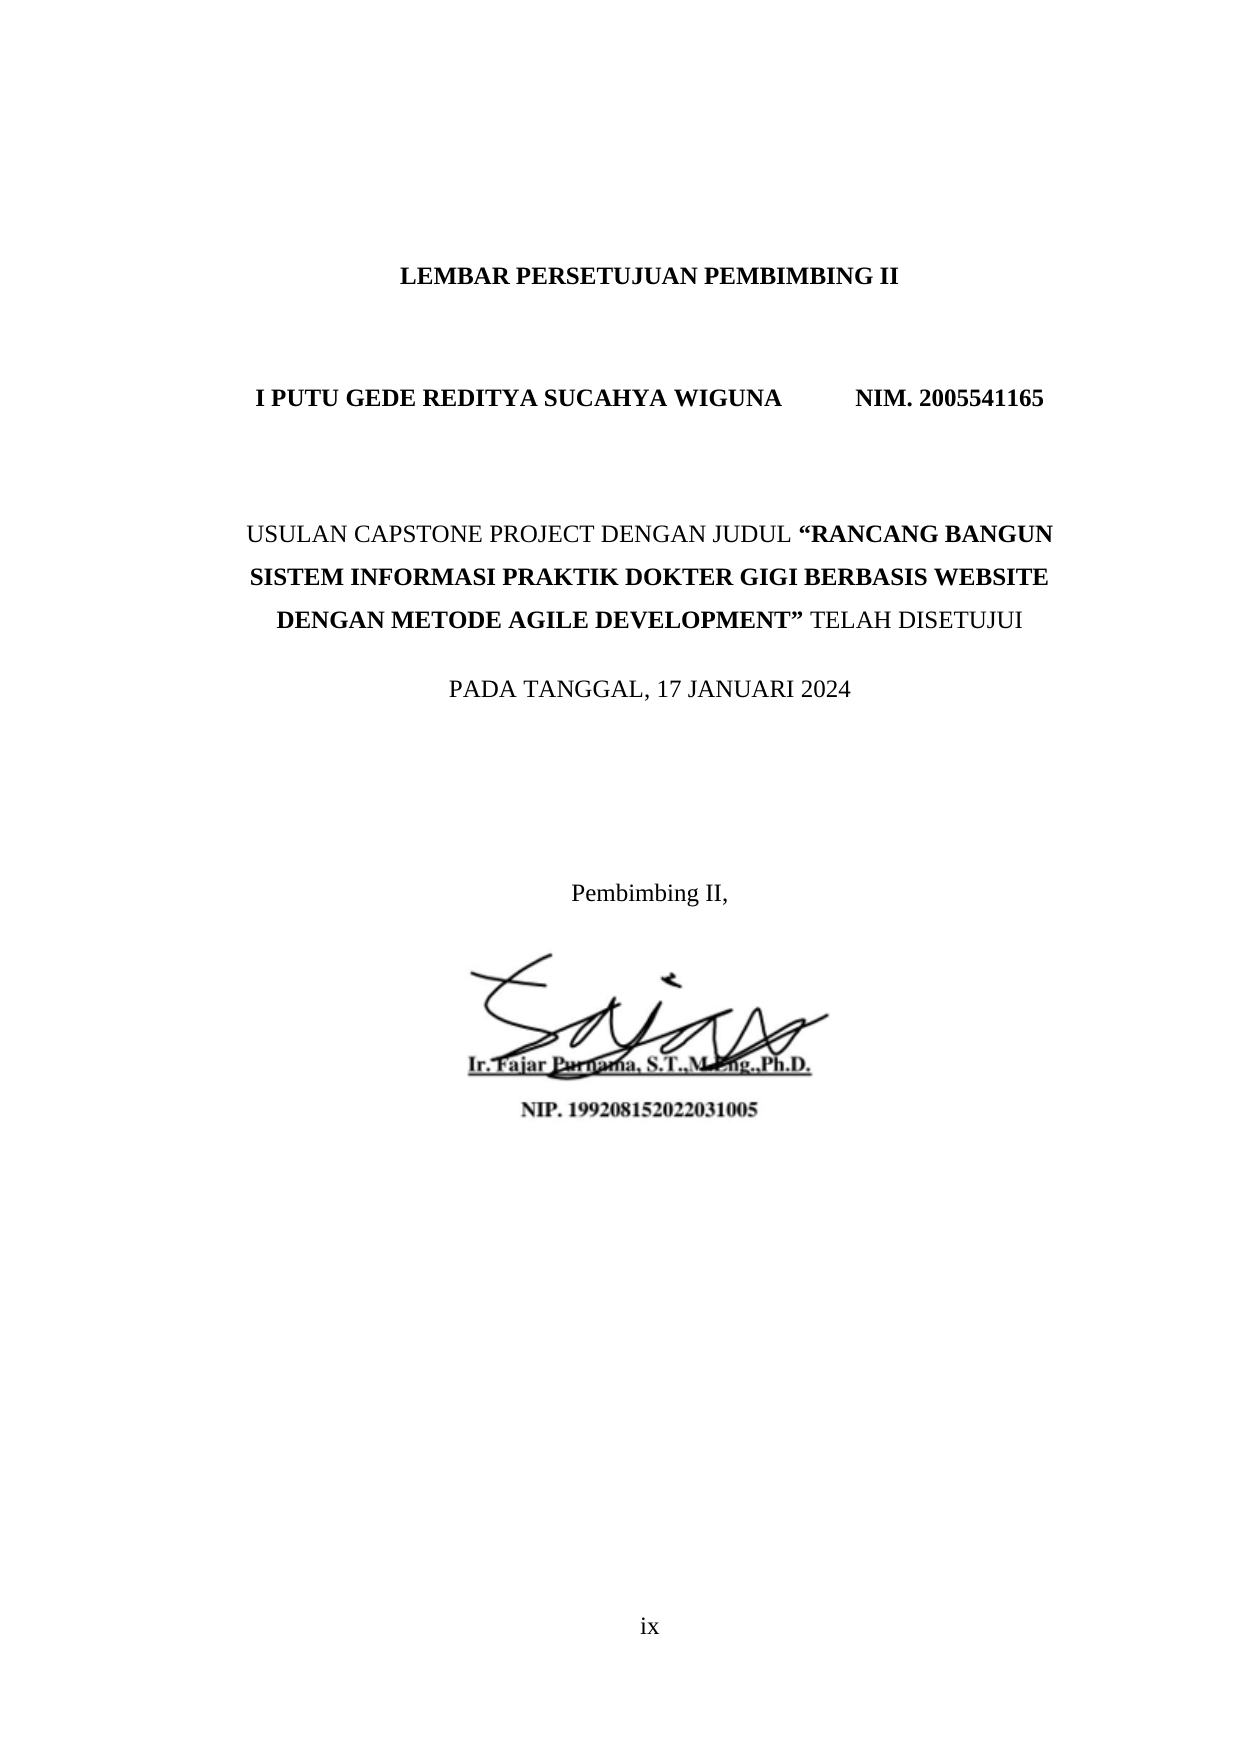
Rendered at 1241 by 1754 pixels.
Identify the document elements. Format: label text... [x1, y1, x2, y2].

picture [460, 946, 839, 1129]
text PADA TANGGAL, 17 JANUARI 2024 [236, 674, 1063, 702]
text LEMBAR PERSETUJUAN PEMBIMBING II [236, 261, 1063, 290]
text I PUTU GEDE REDITYA SUCAHYA WIGUNA NIM. 2005541165 [236, 383, 1063, 412]
text Pembimbing II, [236, 878, 1063, 907]
text USULAN CAPSTONE PROJECT DENGAN JUDUL “RANCANG BANGUN SISTEM INFORMASI PRAKTIK DOKTER GIGI BERBASIS WEBSITE DENGAN METODE AGILE DEVELOPMENT” TELAH DISETUJUI [236, 519, 1063, 634]
